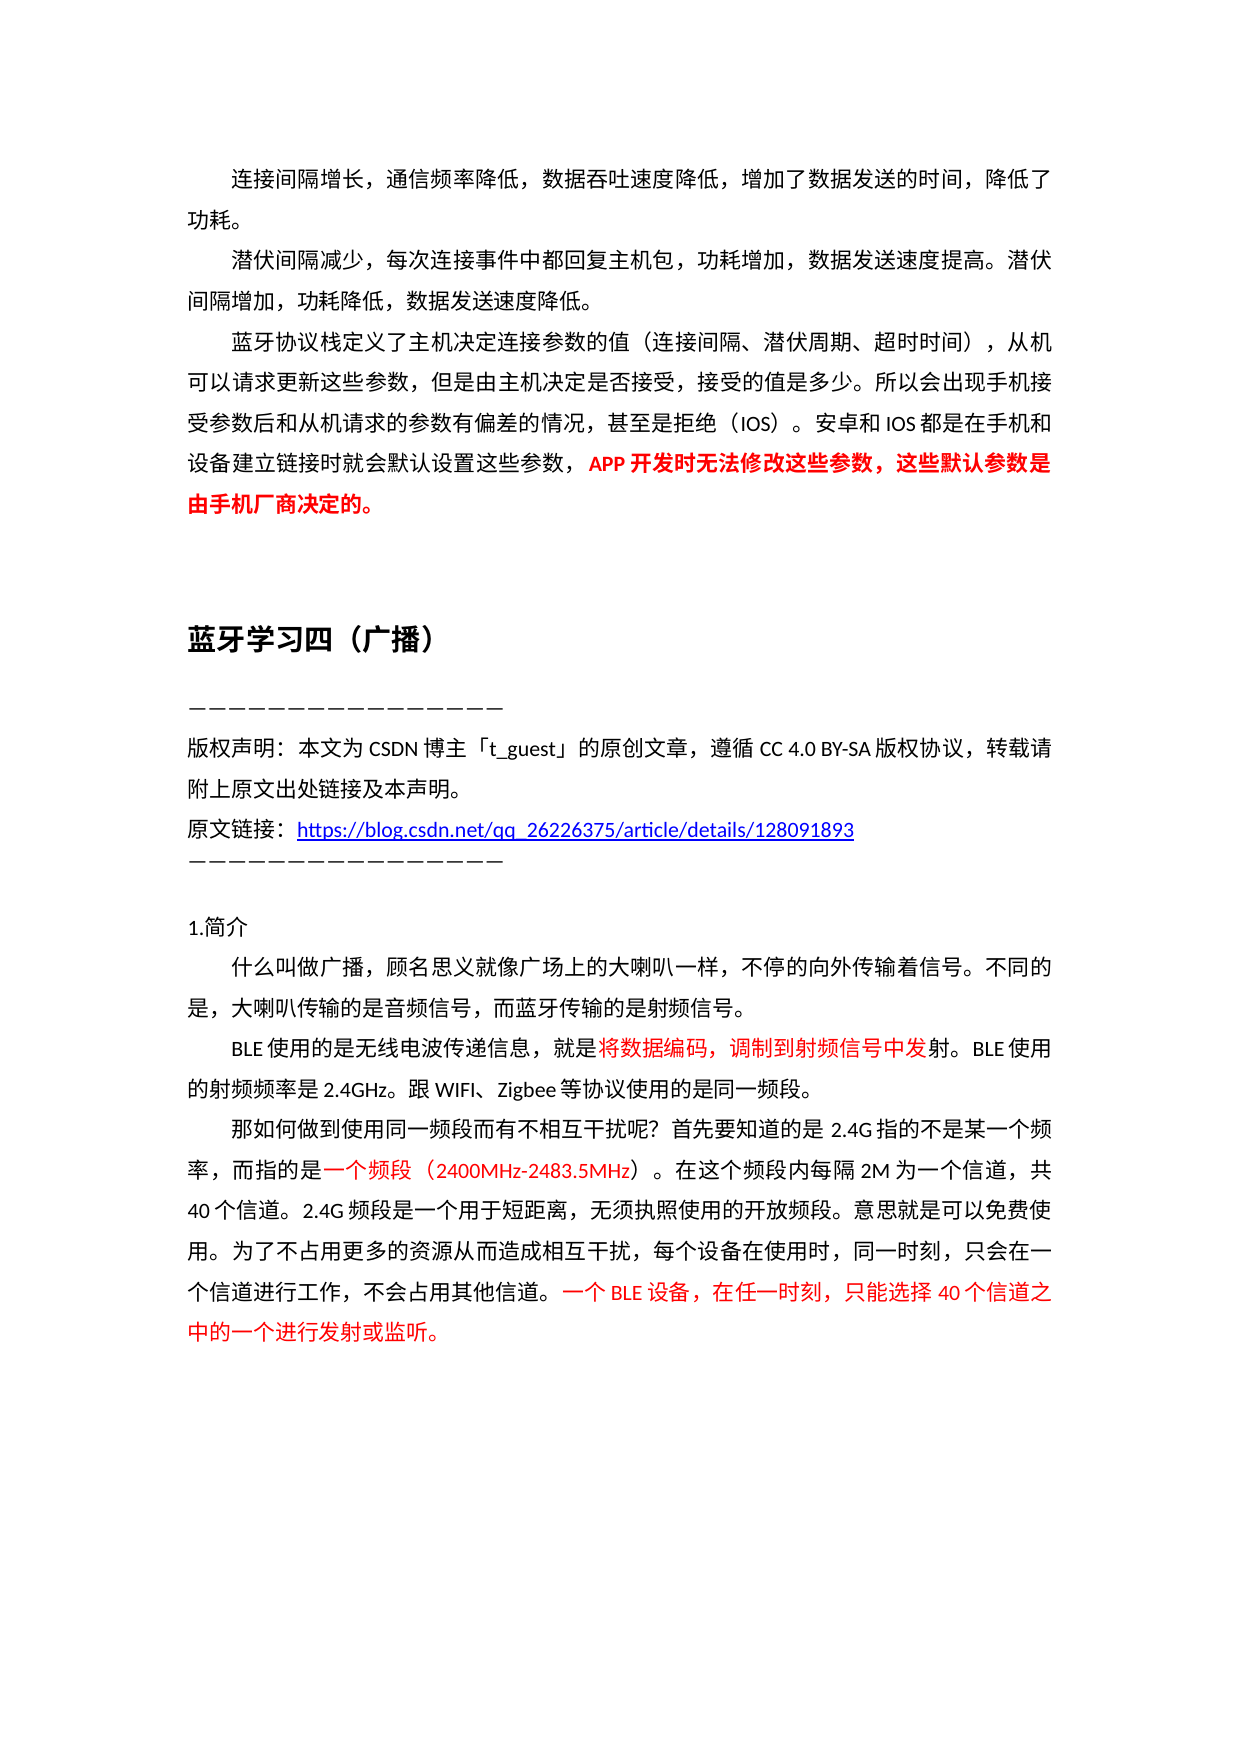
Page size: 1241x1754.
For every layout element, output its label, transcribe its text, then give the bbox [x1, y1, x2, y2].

text BLE使用的是无线电波传递信息，就是将数据编码，调制到射频信号中发射。BLE使用的射频频率是2.4GHz。跟WIFI、Zigbee等协议使用的是同一频段。 [187, 1031, 1053, 1104]
text 蓝牙协议栈定义了主机决定连接参数的值（连接间隔、潜伏周期、超时时间），从机可以请求更新这些参数，但是由主机决定是否接受，接受的值是多少。所以会出现手机接受参数后和从机请求的参数有偏差的情况，甚至是拒绝（IOS）。安卓和IOS都是在手机和设备建立链接时就会默认设置这些参数，APP开发时无法修改这些参数，这些默认参数是由手机厂商决定的。 [187, 324, 1053, 519]
text 潜伏间隔减少，每次连接事件中都回复主机包，功耗增加，数据发送速度提高。潜伏间隔增加，功耗降低，数据发送速度降低。 [187, 243, 1053, 316]
text 那如何做到使用同一频段而有不相互干扰呢？首先要知道的是2.4G指的不是某一个频率，而指的是一个频段（2400MHz-2483.5MHz）。在这个频段内每隔2M为一个信道，共40个信道。2.4G频段是一个用于短距离，无须执照使用的开放频段。意思就是可以免费使用。为了不占用更多的资源从而造成相互干扰，每个设备在使用时，同一时刻，只会在一个信道进行工作，不会占用其他信道。一个BLE设备，在任一时刻，只能选择40个信道之中的一个进行发射或监听。 [187, 1112, 1053, 1347]
text ———————————————— [187, 844, 1053, 877]
text 原文链接：https://blog.csdn.net/qq_26226375/article/details/128091893 [187, 812, 1053, 844]
text 版权声明：本文为CSDN博主「t_guest」的原创文章，遵循CC 4.0 BY-SA版权协议，转载请附上原文出处链接及本声明。 [187, 731, 1053, 804]
text ———————————————— [187, 691, 1053, 724]
text 什么叫做广播，顾名思义就像广场上的大喇叭一样，不停的向外传输着信号。不同的是，大喇叭传输的是音频信号，而蓝牙传输的是射频信号。 [187, 949, 1053, 1023]
subtitle 蓝牙学习四（广播） [187, 605, 1053, 670]
text 1.简介 [187, 909, 1053, 942]
text 连接间隔增长，通信频率降低，数据吞吐速度降低，增加了数据发送的时间，降低了功耗。 [187, 162, 1053, 235]
